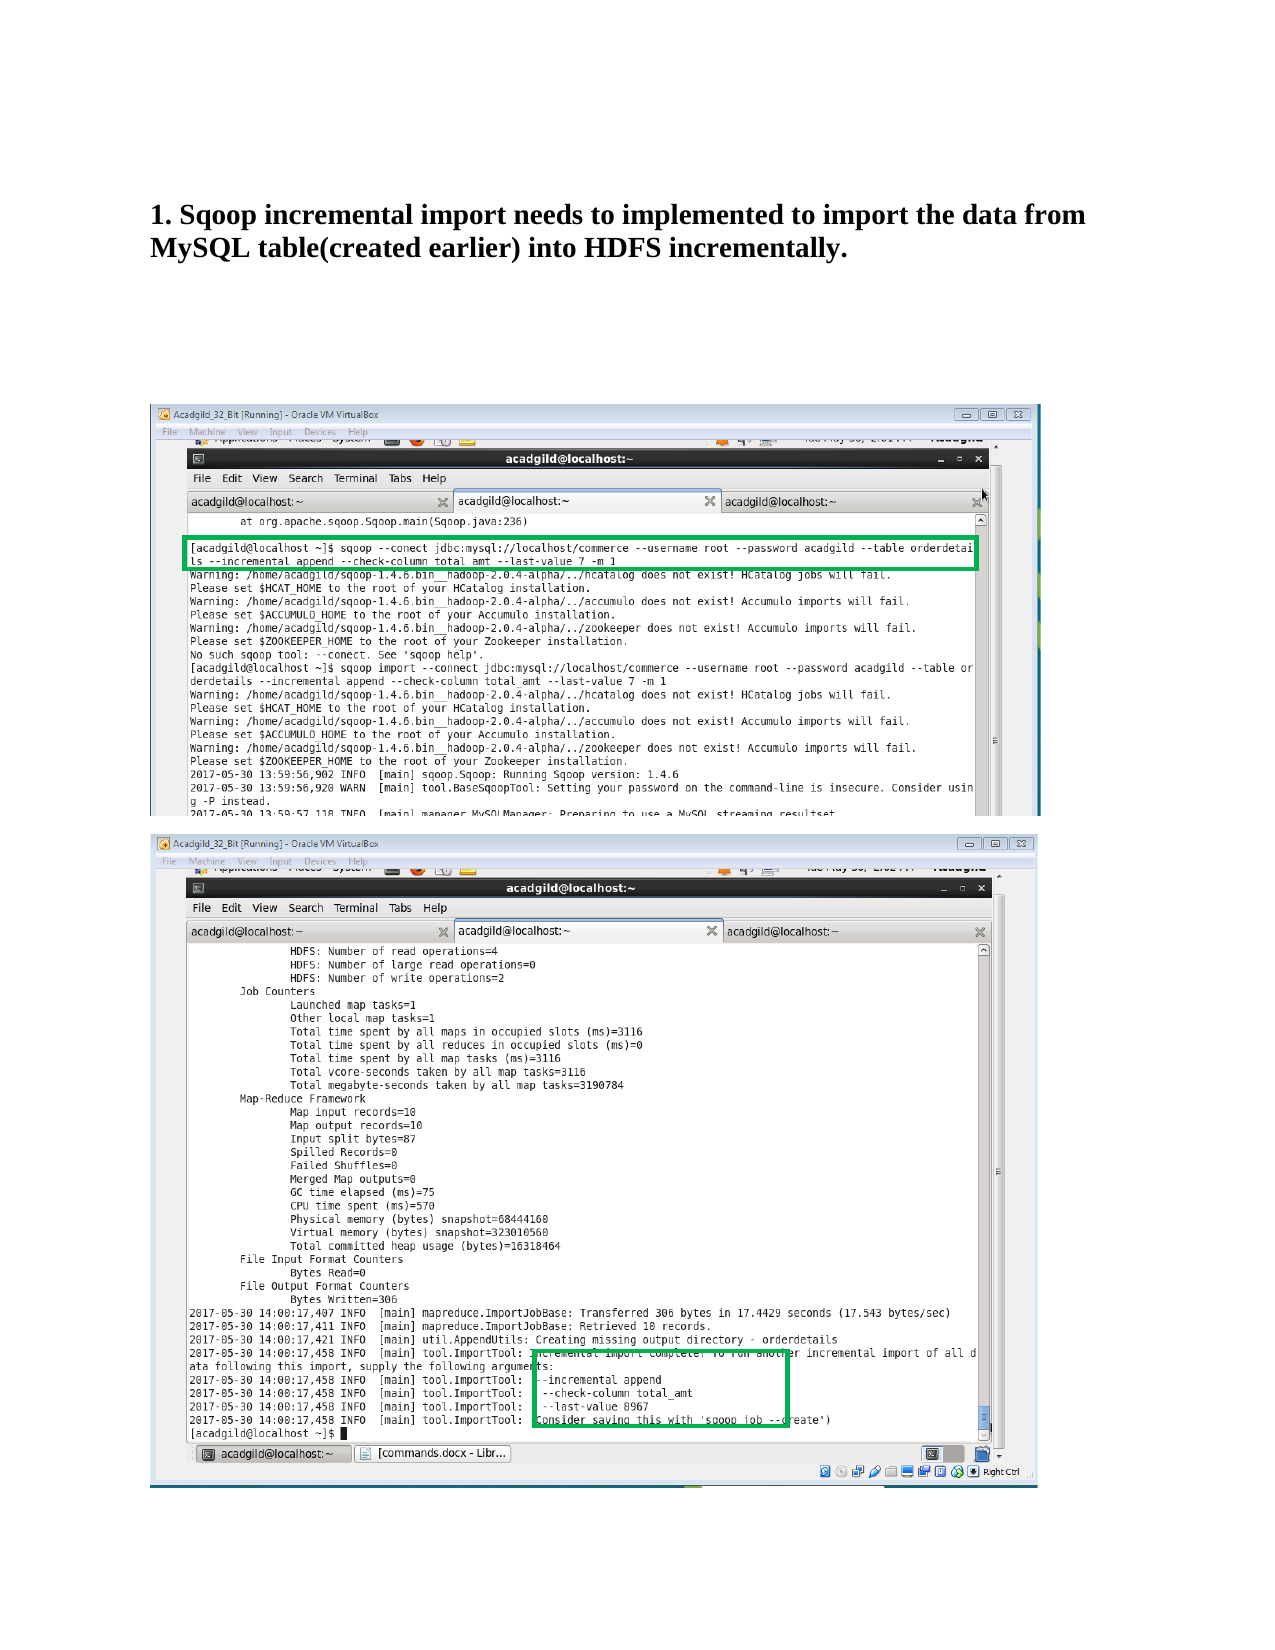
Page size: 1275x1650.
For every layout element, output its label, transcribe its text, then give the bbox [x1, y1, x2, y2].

text 1. Sqoop incremental import needs to implemented to import the data from MySQL table(created earlier) into HDFS incrementally. [150, 197, 1125, 264]
picture [150, 834, 1038, 1488]
picture [150, 404, 1041, 816]
